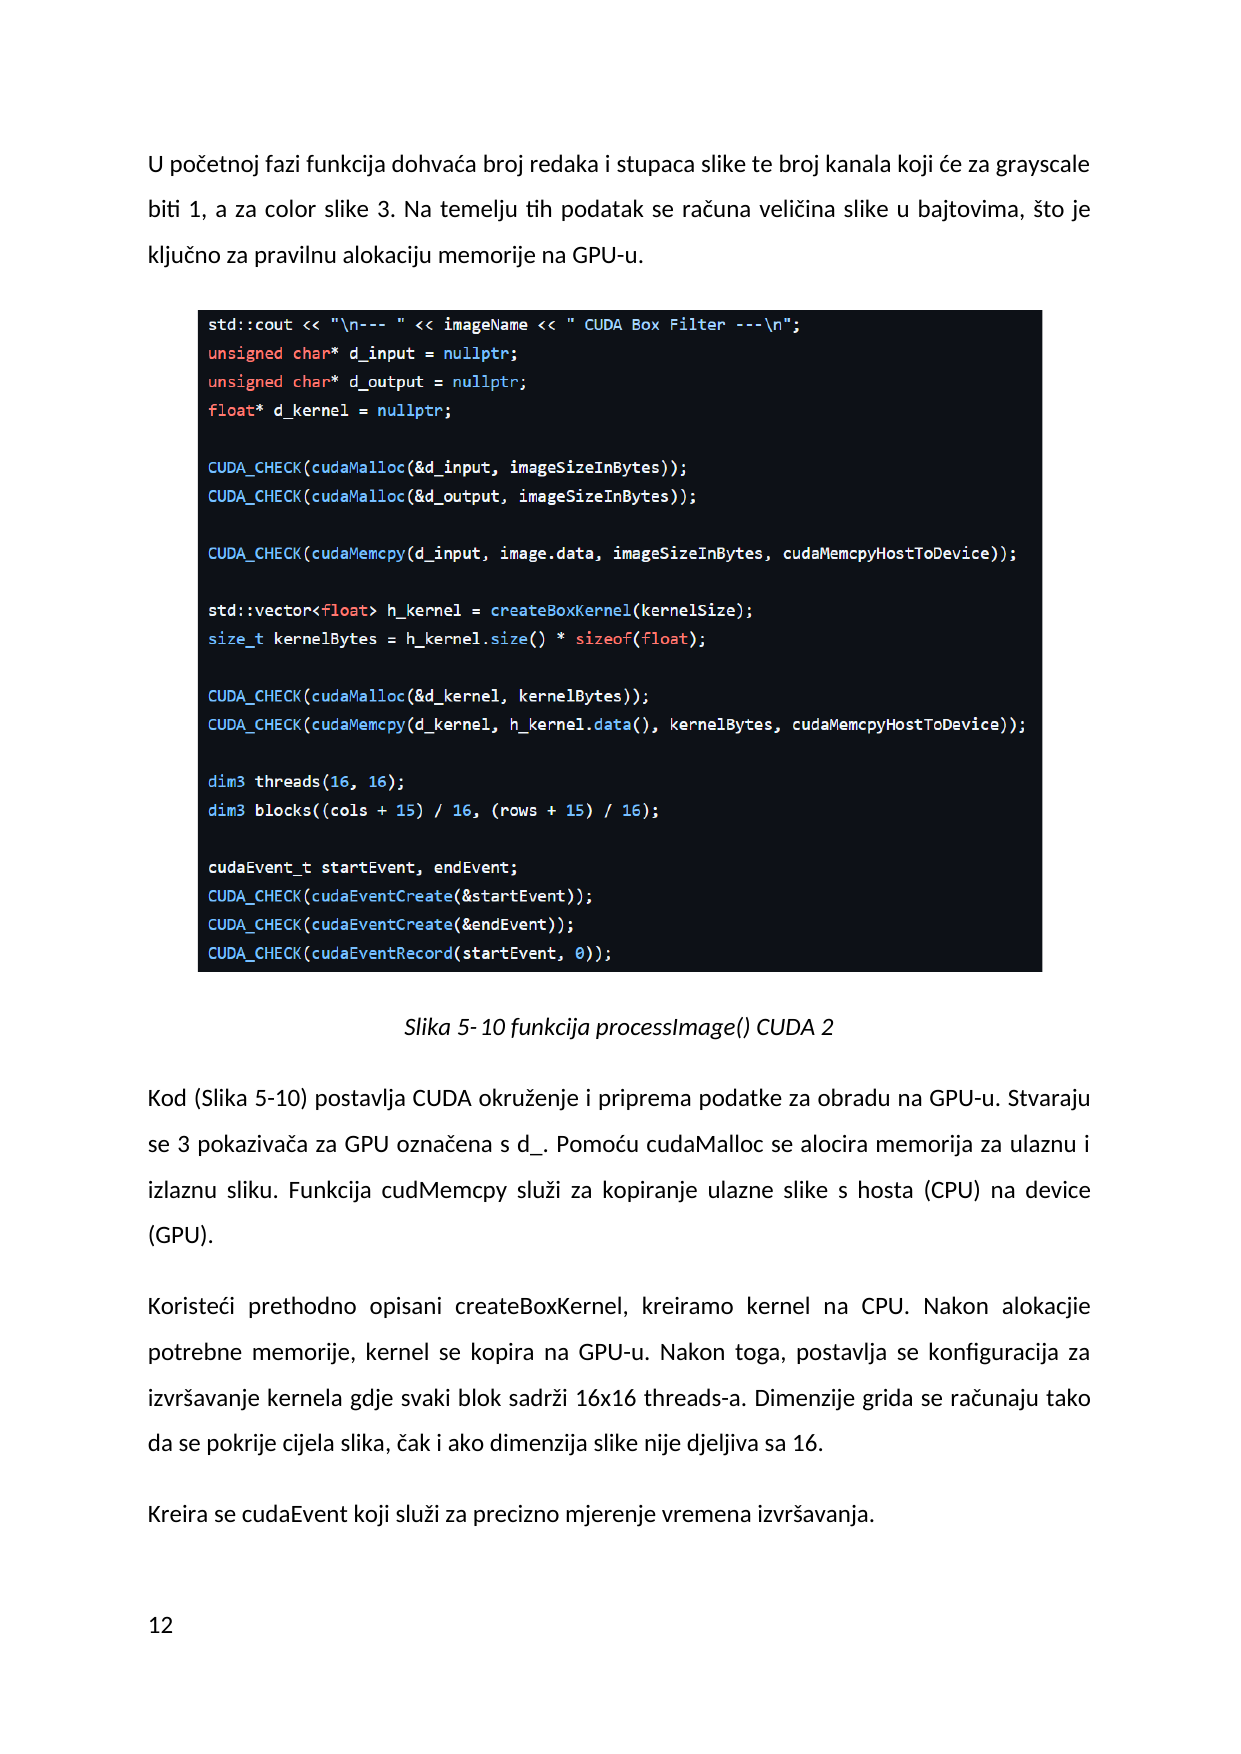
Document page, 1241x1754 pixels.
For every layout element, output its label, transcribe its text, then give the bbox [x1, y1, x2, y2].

text Koristeći prethodno opisani createBoxKernel, kreiramo kernel na CPU. Nakon alokacjie potrebne memorije, kernel se kopira na GPU-u. Nakon toga, postavlja se konfiguracija za izvršavanje kernela gdje svaki blok sadrži 16x16 threads-a. Dimenzije grida se računaju tako da se pokrije cijela slika, čak i ako dimenzija slike nije djeljiva sa 16. [148, 1290, 1092, 1458]
text Kreira se cudaEvent koji služi za precizno mjerenje vremena izvršavanja. [148, 1498, 1092, 1529]
text U početnoj fazi funkcija dohvaća broj redaka i stupaca slike te broj kanala koji će za grayscale biti 1, a za color slike 3. Na temelju tih podatak se računa veličina slike u bajtovima, što je ključno za pravilnu alokaciju memorije na GPU-u. [148, 148, 1092, 270]
picture [197, 310, 1043, 972]
